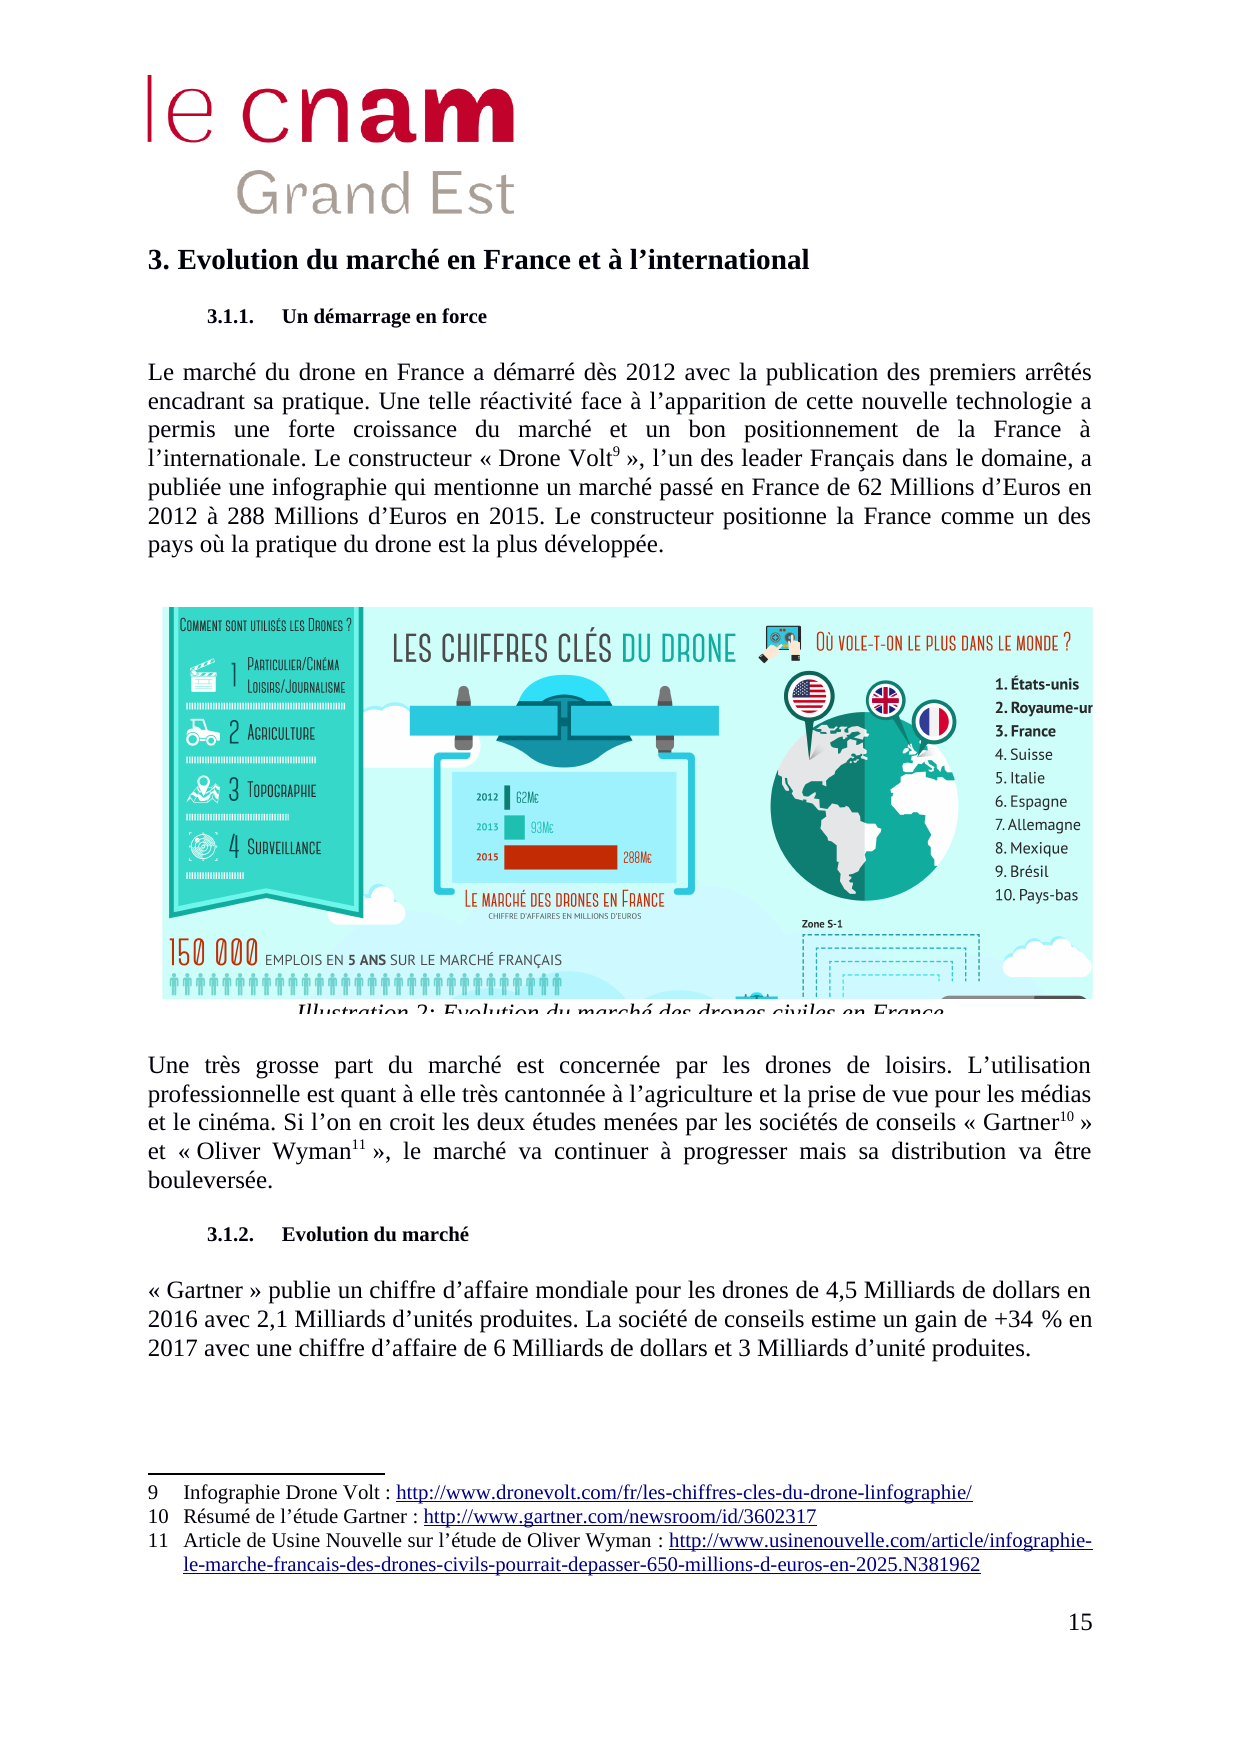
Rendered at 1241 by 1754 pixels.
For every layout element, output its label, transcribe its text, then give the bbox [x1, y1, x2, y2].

picture [162, 607, 1093, 999]
text Une très grosse part du marché est concernée par les drones de loisirs. L’utilisation professionnelle est quant à elle très cantonnée à l’agriculture et la prise de vue pour les médias et le cinéma. Si l’on en croit les deux études menées par les sociétés de conseils « Gartner » et « Oliver Wyman », le marché va continuer à progresser mais sa distribution va être bouleversée. [148, 1050, 1092, 1194]
text « Gartner » publie un chiffre d’affaire mondiale pour les drones de 4,5 Milliards de dollars en 2016 avec 2,1 Milliards d’unités produites. La société de conseils estime un gain de +34 % en 2017 avec une chiffre d’affaire de 6 Milliards de dollars et 3 Milliards d’unité produites. [148, 1275, 1092, 1361]
subtitle Evolution du marché en France et à l’international [148, 242, 1092, 275]
subtitle Un démarrage en force [207, 304, 1092, 328]
text Le marché du drone en France a démarré dès 2012 avec la publication des premiers arrêtés encadrant sa pratique. Une telle réactivité face à l’apparition de cette nouvelle technologie a permis une forte croissance du marché et un bon positionnement de la France à l’internationale. Le constructeur « Drone Volt », l’un des leader Français dans le domaine, a publiée une infographie qui mentionne un marché passé en France de 62 Millions d’Euros en 2012 à 288 Millions d’Euros en 2015. Le constructeur positionne la France comme un des pays où la pratique du drone est la plus développée. [148, 357, 1092, 558]
subtitle Evolution du marché [207, 1222, 1092, 1246]
picture [147, 75, 514, 214]
